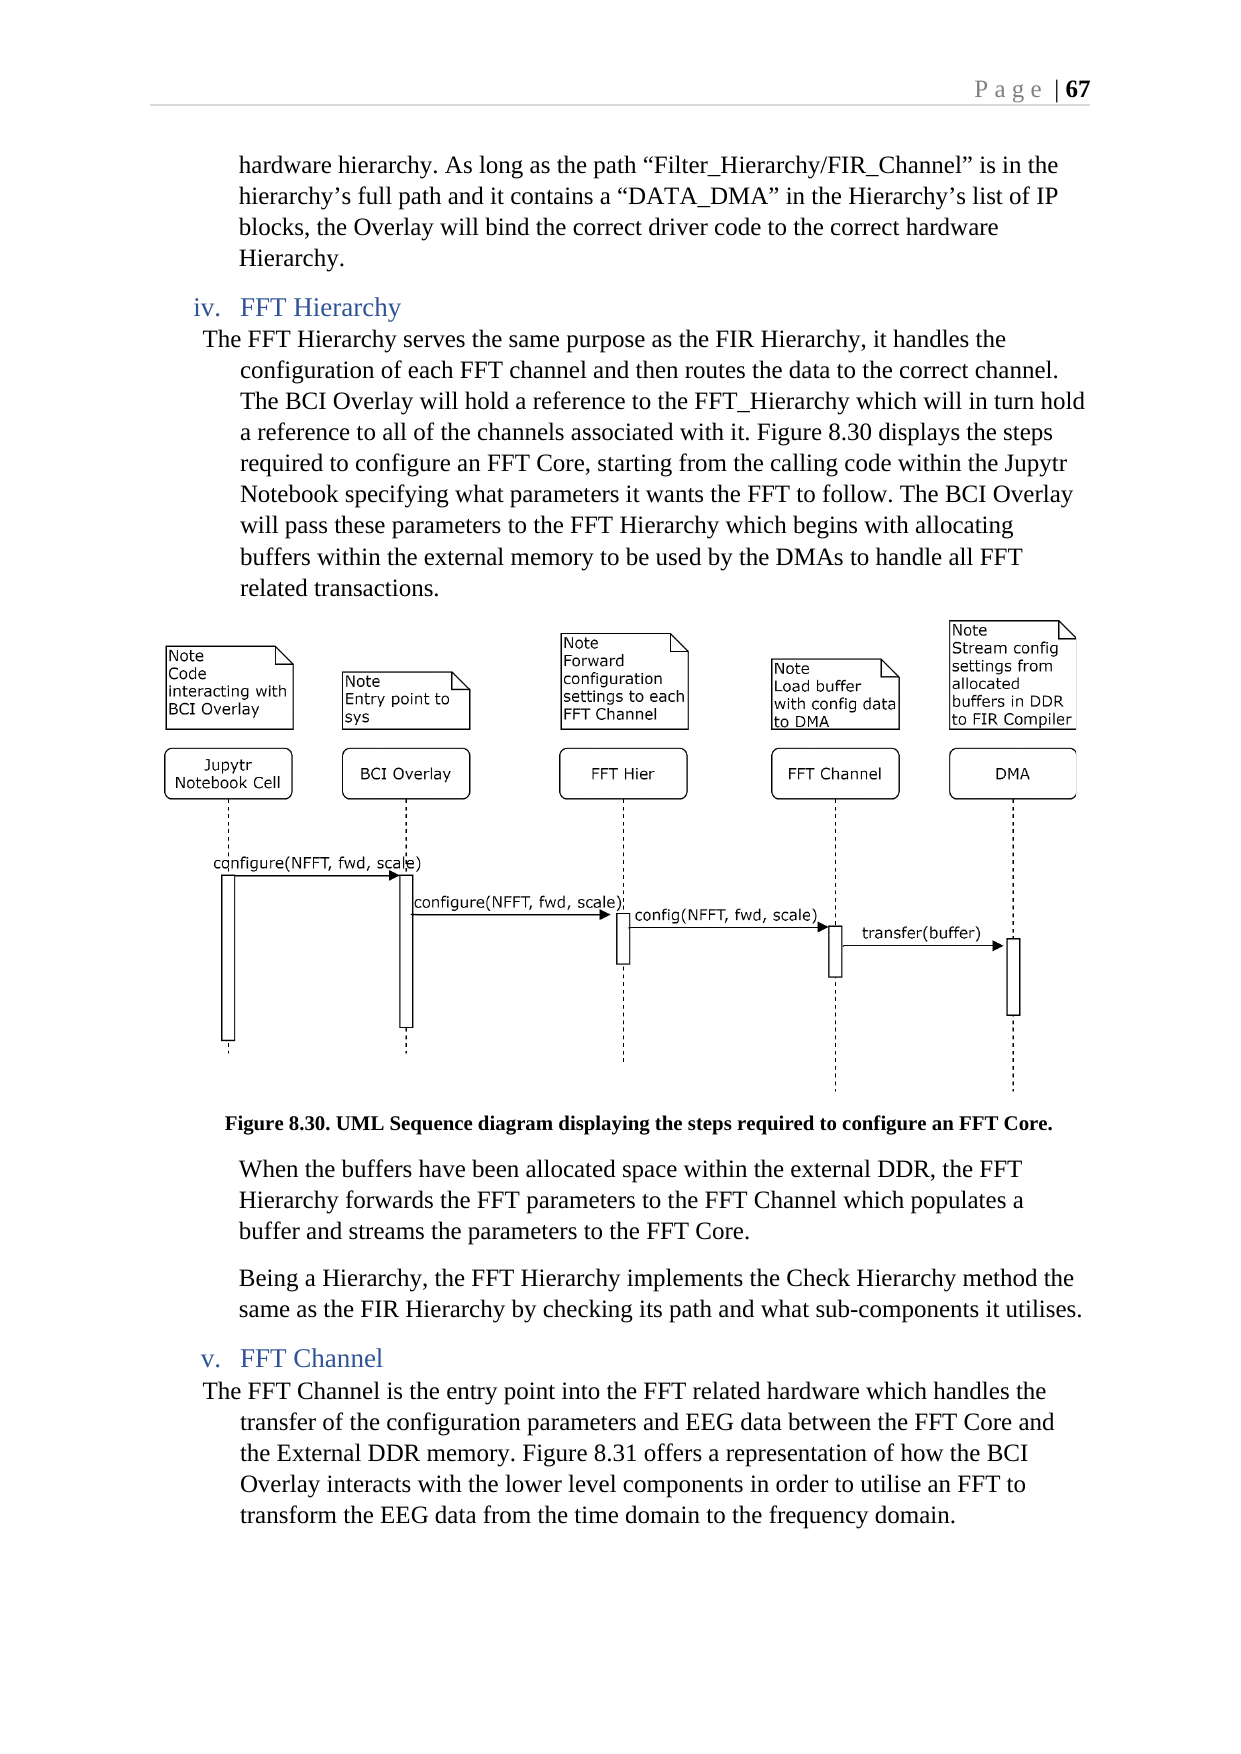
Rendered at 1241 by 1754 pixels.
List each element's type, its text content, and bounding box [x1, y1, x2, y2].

subtitle FFT Channel [221, 1342, 1090, 1373]
text Being a Hierarchy, the FFT Hierarchy implements the Check Hierarchy method the same as the FIR Hierarchy by checking its path and what sub-components it utilises. [239, 1263, 1090, 1323]
picture [164, 620, 1077, 1093]
subtitle FFT Hierarchy [221, 291, 1090, 322]
text When the buffers have been allocated space within the external DDR, the FFT Hierarchy forwards the FFT parameters to the FFT Channel which populates a buffer and streams the parameters to the FFT Core. [239, 1154, 1090, 1244]
text The FFT Channel is the entry point into the FFT related hardware which handles the transfer of the configuration parameters and EEG data between the FFT Core and the External DDR memory. Figure 8.31 offers a representation of how the BCI Overlay interacts with the lower level components in order to utilise an FFT to transform the EEG data from the time domain to the frequency domain. [202, 1376, 1090, 1529]
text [239, 150, 1090, 272]
text The FFT Hierarchy serves the same purpose as the FIR Hierarchy, it handles the configuration of each FFT channel and then routes the data to the correct channel. The BCI Overlay will hold a reference to the FFT_Hierarchy which will in turn hold a reference to all of the channels associated with it. Figure 8.30 displays the steps required to configure an FFT Core, starting from the calling code within the Jupytr Notebook specifying what parameters it wants the FFT to follow. The BCI Overlay will pass these parameters to the FFT Hierarchy which begins with allocating buffers within the external memory to be used by the DMAs to handle all FFT related transactions. [202, 324, 1090, 601]
text Figure 8.30. UML Sequence diagram displaying the steps required to configure an FFT Core. [187, 1111, 1090, 1135]
